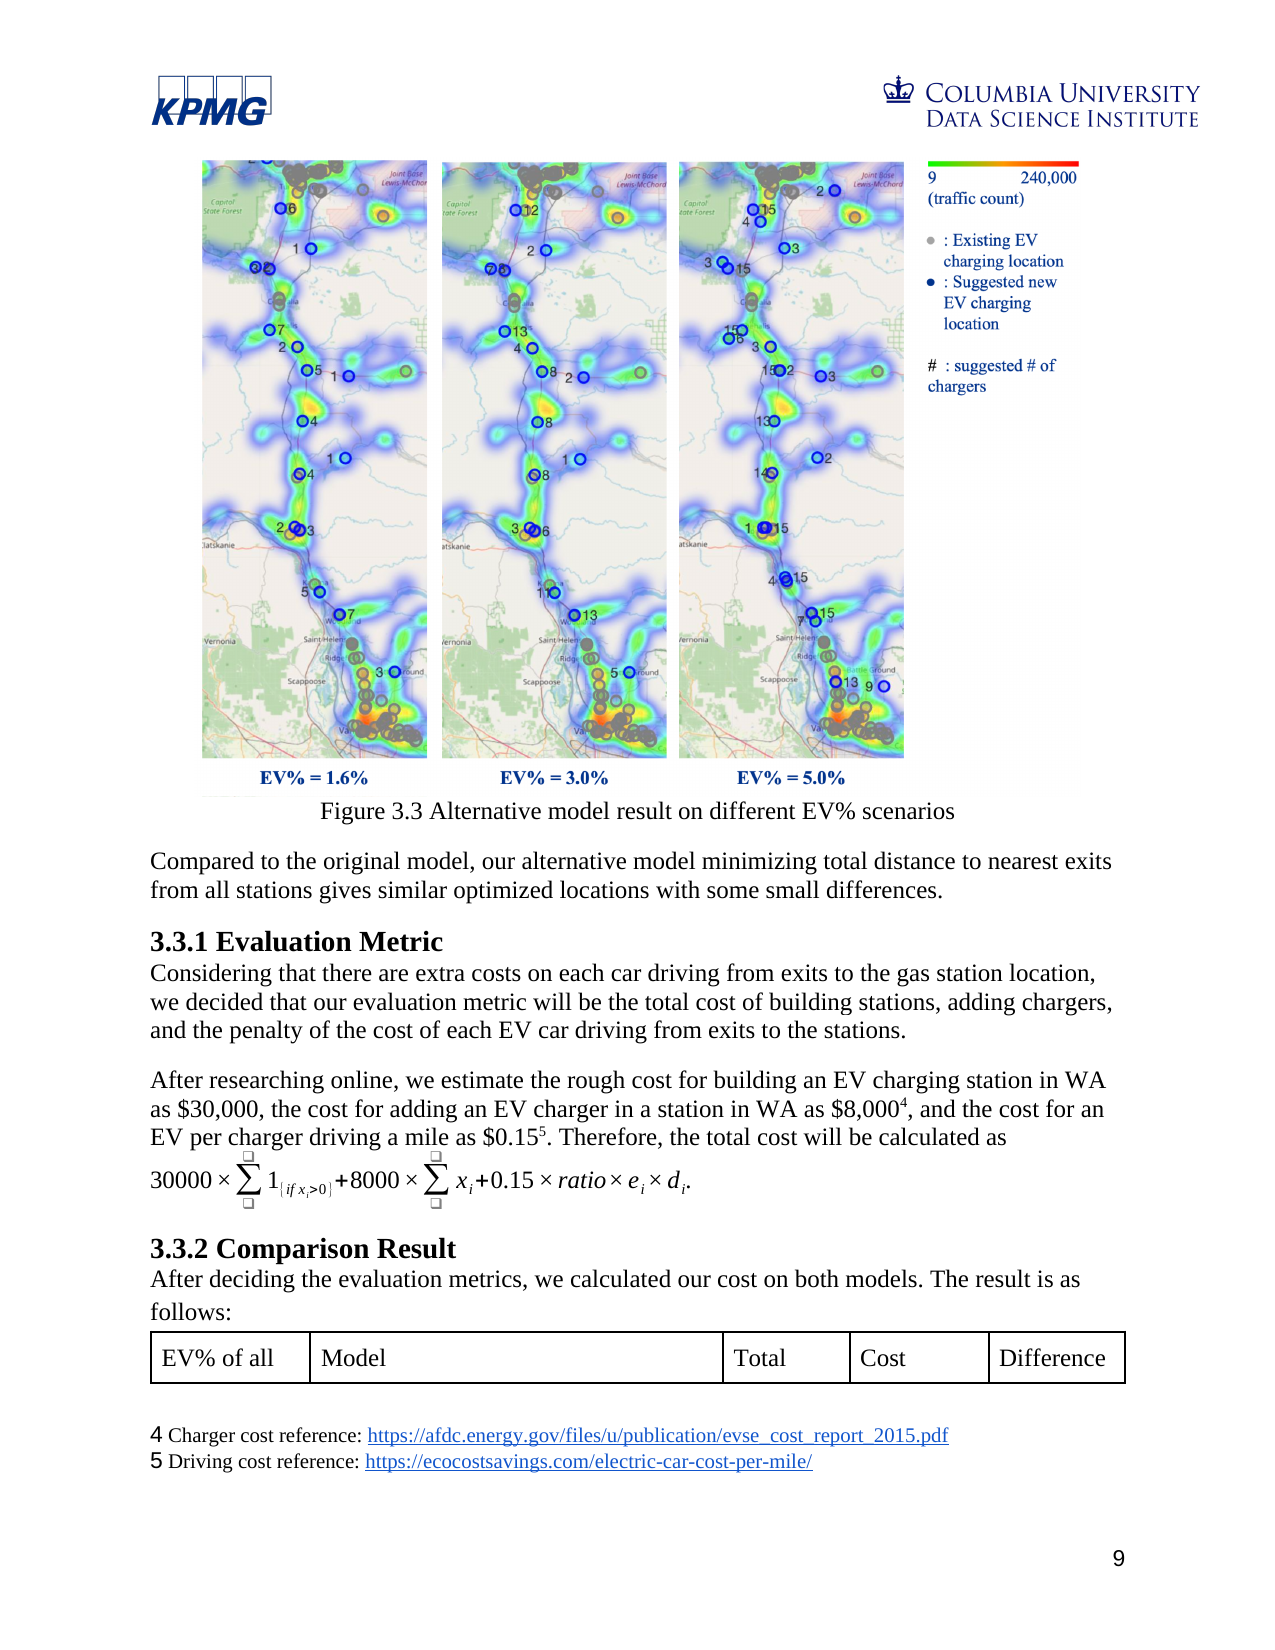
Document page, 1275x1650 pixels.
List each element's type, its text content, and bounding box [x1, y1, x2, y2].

picture [194, 157, 1081, 797]
text Figure 3.3 Alternative model result on different EV% scenarios [150, 796, 1125, 825]
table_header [724, 1333, 849, 1382]
text After researching online, we estimate the rough cost for building an EV charging station in WA as $30,000, the cost for adding an EV charger in a station in WA as $8,000, and the cost for an EV per charger driving a mile as $0.15. Therefore, the total cost will be calculated as . [150, 1065, 1125, 1210]
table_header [152, 1333, 309, 1382]
table_header Model [311, 1333, 722, 1382]
text Considering that there are extra costs on each car driving from exits to the gas station location, we decided that our evaluation metric will be the total cost of building stations, adding chargers, and the penalty of the cost of each EV car driving from exits to the stations. [907, 958, 1125, 1044]
picture [883, 75, 1200, 127]
picture [150, 75, 273, 127]
table_header Difference [990, 1333, 1124, 1382]
table_header Cost [851, 1333, 988, 1382]
subtitle 3.3.2 Comparison Result [150, 1231, 1125, 1264]
text 3.3.1 Evaluation Metric [150, 924, 1125, 958]
text After deciding the evaluation metrics, we calculated our cost on both models. The result is as follows: [150, 1264, 1125, 1326]
